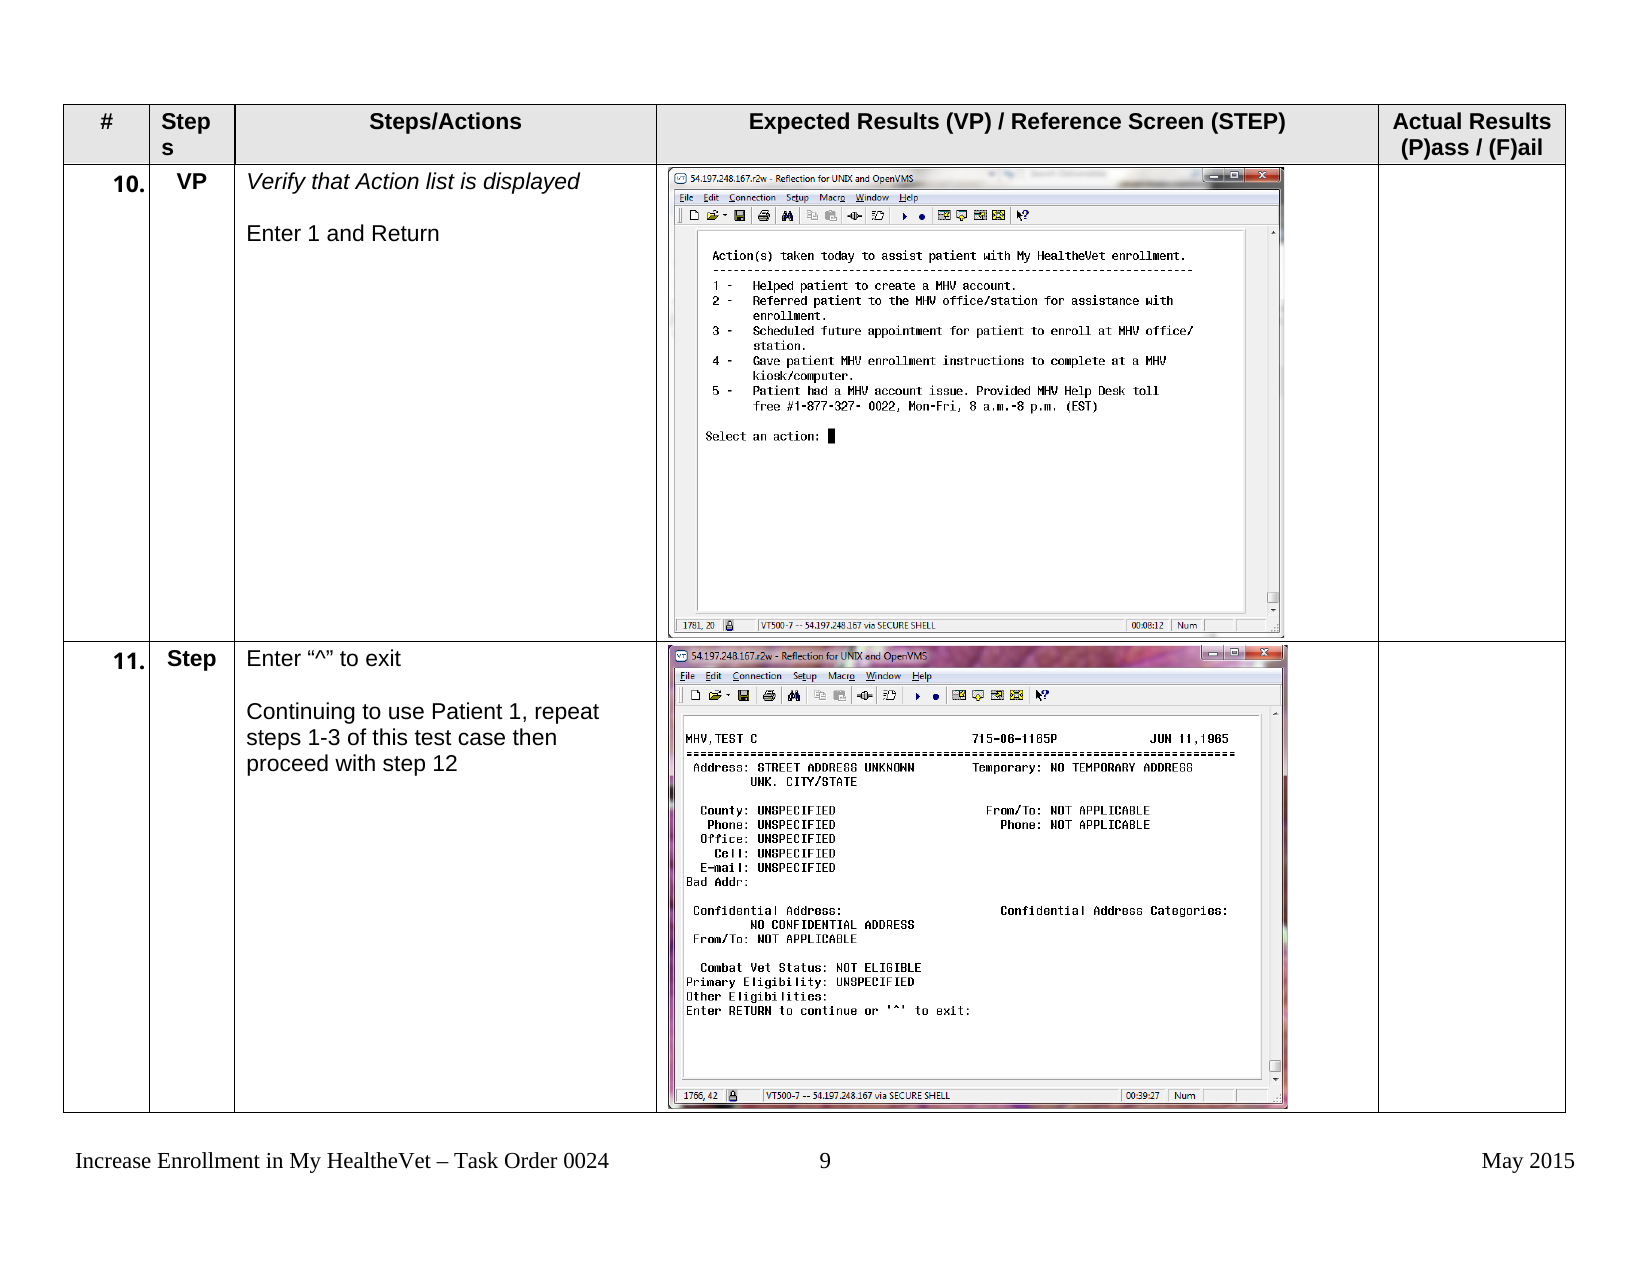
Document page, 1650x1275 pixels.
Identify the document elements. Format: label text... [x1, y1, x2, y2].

table_cell [1379, 642, 1565, 1112]
picture [668, 645, 1288, 1109]
table_header Steps/Actions [236, 105, 656, 163]
table_cell Step [150, 642, 234, 1112]
table_cell Enter “^” to exit Continuing to use Patient 1, repeat steps 1-3 of this test case then proceed with step 12 [235, 642, 656, 1112]
picture [668, 167, 1285, 638]
table_cell [657, 165, 1378, 641]
table_cell [657, 642, 1378, 1112]
table_header Steps [150, 105, 234, 163]
table_cell Verify that Action list is displayed Enter 1 and Return [235, 165, 656, 641]
table_cell [1379, 165, 1565, 641]
table_header Actual Results (P)ass / (F)ail [1379, 105, 1565, 163]
table_cell [64, 642, 149, 1112]
table_cell VP [150, 165, 234, 641]
table_header Expected Results (VP) / Reference Screen (STEP) [657, 105, 1378, 163]
table_cell [64, 165, 149, 641]
table_header # [64, 105, 149, 163]
